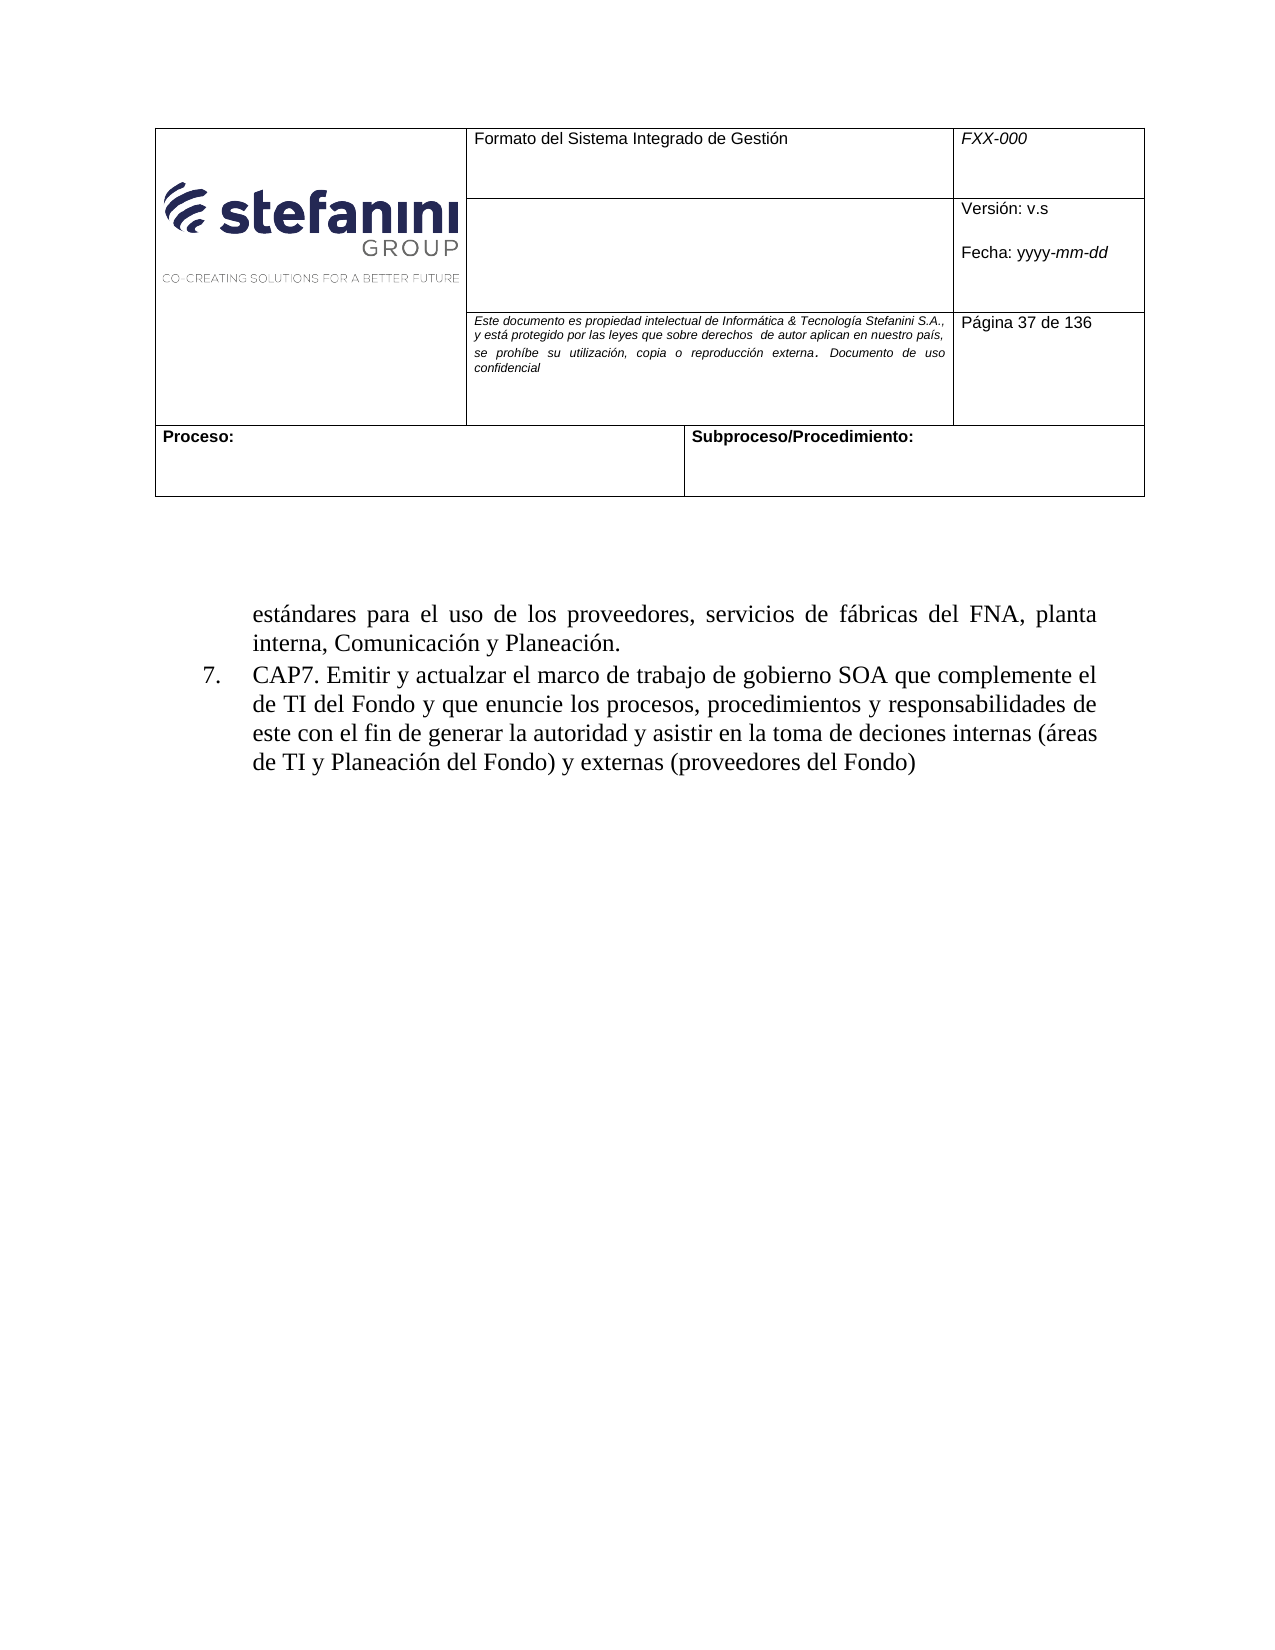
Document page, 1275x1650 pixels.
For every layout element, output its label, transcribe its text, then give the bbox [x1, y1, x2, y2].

list CAP7. Emitir y actualzar el marco de trabajo de gobierno SOA que complemente el de TI del Fondo y que enuncie los procesos, procedimientos y responsabilidades de este con el fin de generar la autoridad y asistir en la toma de deciones internas (áreas de TI y Planeación del Fondo) y externas (proveedores del Fondo) [202, 661, 1098, 776]
list CAP6. Emitir y gestionar los contenidos de documentación técnica, como principios, restricciones tecnológicas, marcos de trabajo, normas, diseños, y estándares para el uso de los proveedores, servicios de fábricas del FNA, planta interna, Comunicación y Planeación. [202, 599, 1098, 657]
picture [162, 182, 460, 286]
